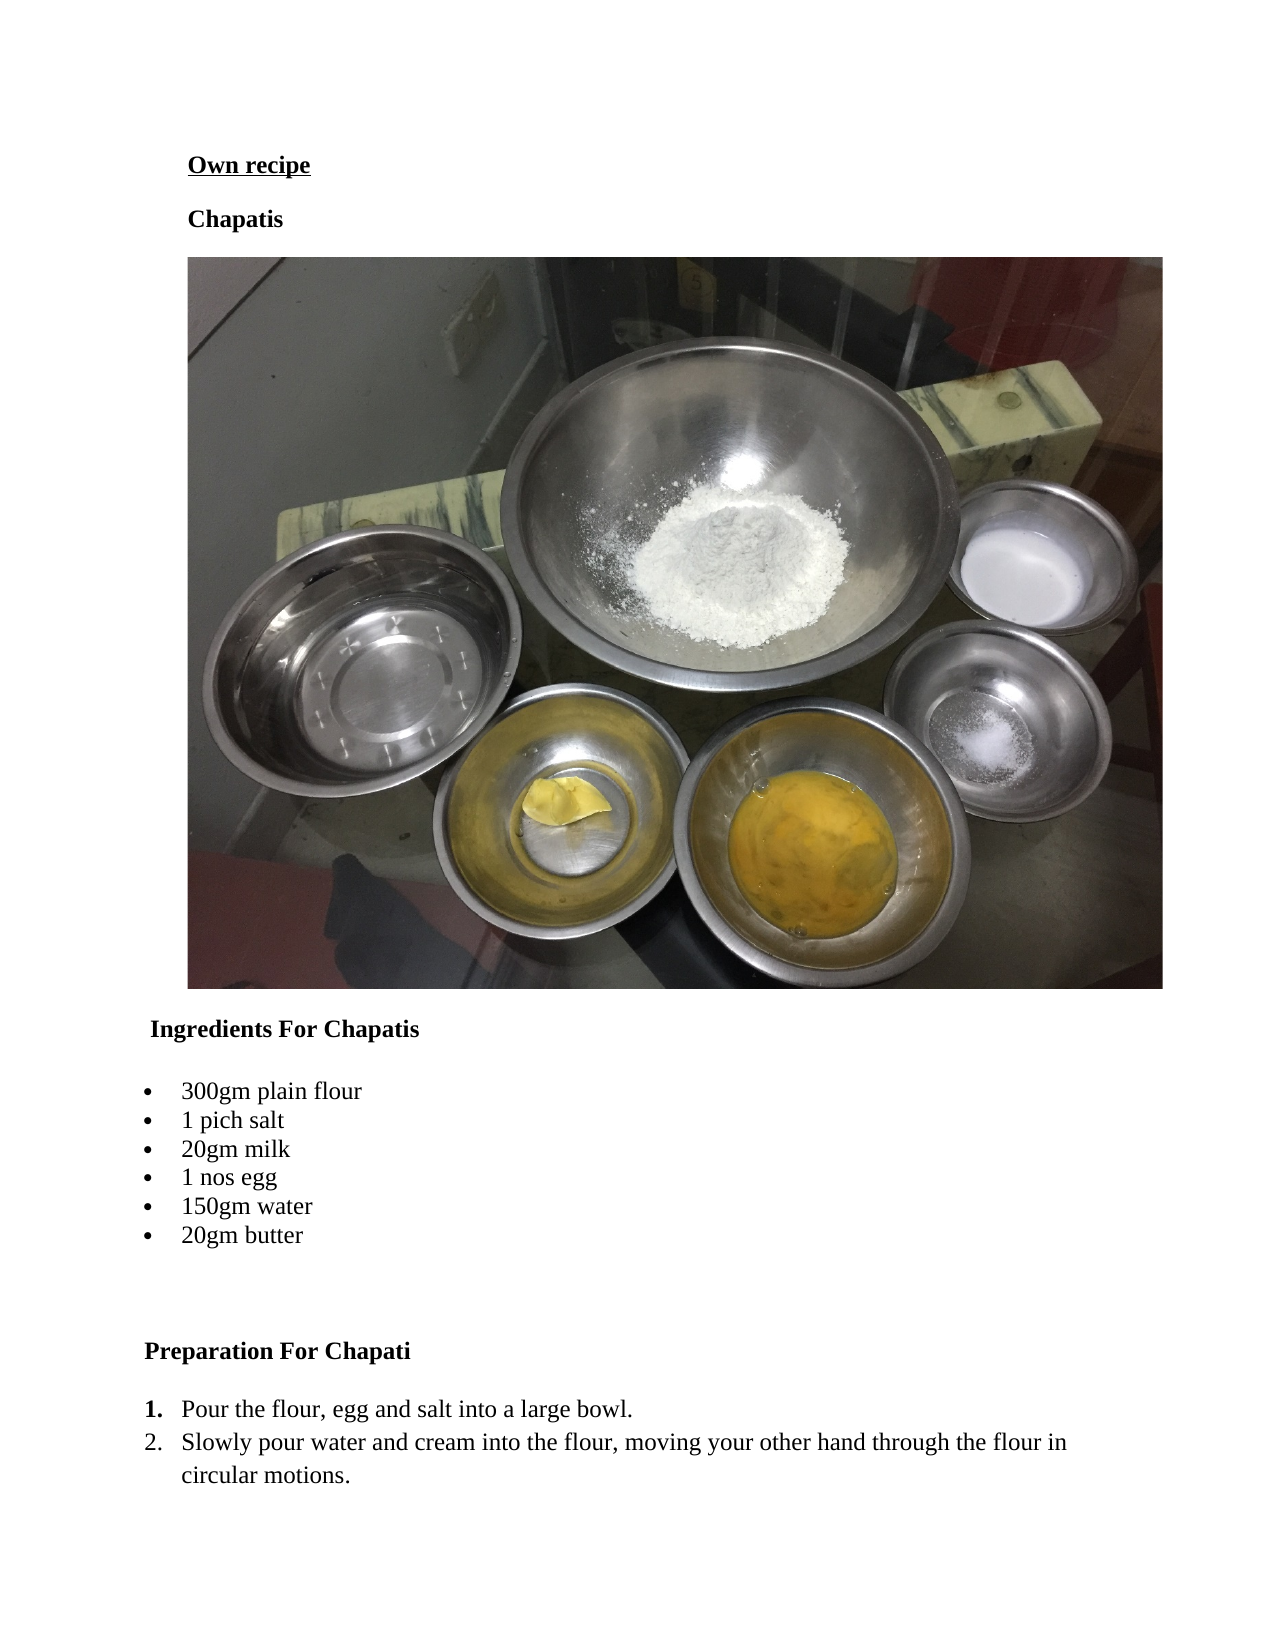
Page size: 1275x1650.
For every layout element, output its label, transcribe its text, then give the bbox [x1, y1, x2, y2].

list Slowly pour water and cream into the flour, moving your other hand through the flour in circular motions. [144, 1427, 1125, 1488]
subtitle Ingredients For Chapatis [150, 1014, 1125, 1043]
list 1 nos egg [144, 1162, 1125, 1191]
list 150gm water [144, 1191, 1125, 1220]
list 1 pich salt [144, 1105, 1125, 1134]
picture [187, 257, 1163, 989]
text Preparation For Chapati [144, 1336, 1125, 1364]
list 20gm butter [144, 1220, 1125, 1249]
list 300gm plain flour [144, 1076, 1125, 1105]
list 20gm milk [144, 1134, 1125, 1162]
text Chapatis [187, 204, 1125, 233]
list Pour the flour, egg and salt into a large bowl. [144, 1394, 1125, 1422]
text Own recipe [187, 150, 1125, 179]
